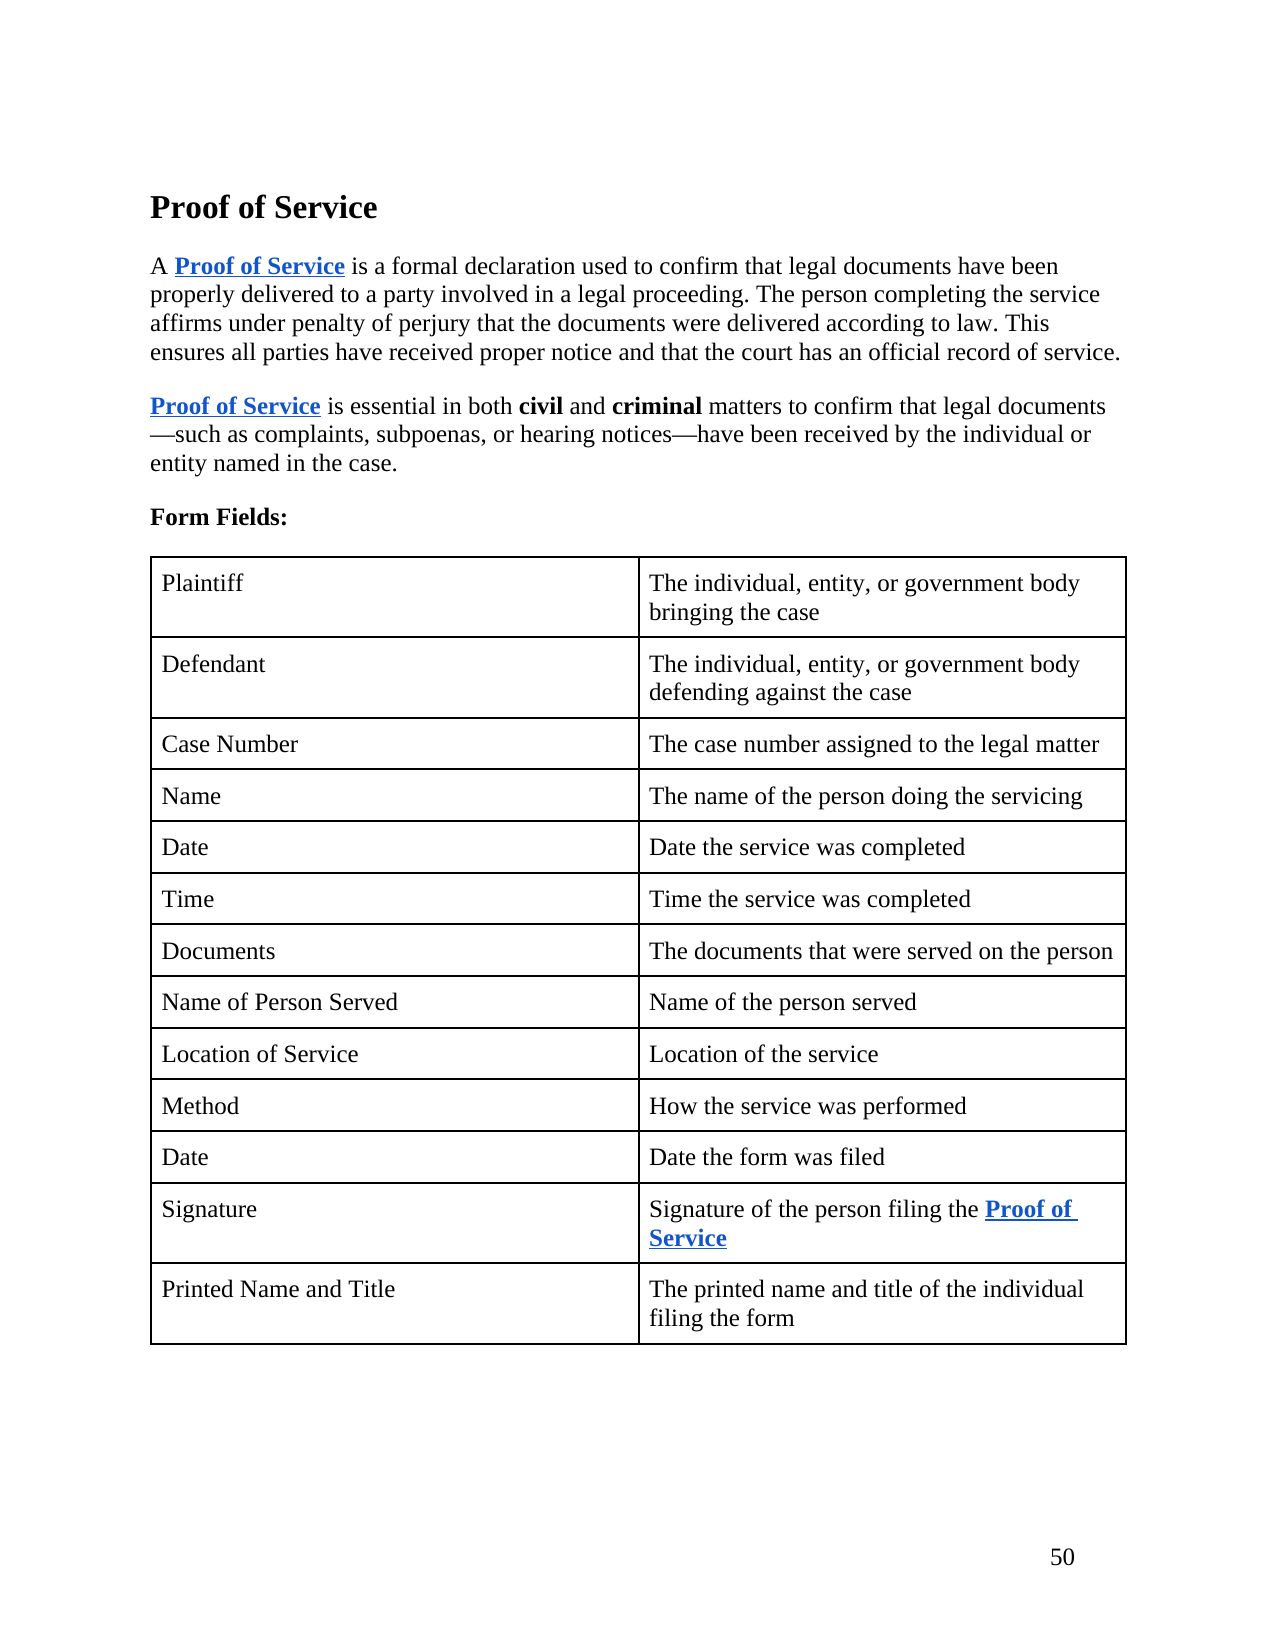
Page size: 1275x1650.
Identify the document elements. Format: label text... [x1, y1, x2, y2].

table_cell How the service was performed [640, 1080, 1125, 1130]
table_cell The documents that were served on the person [640, 925, 1125, 975]
table_cell Date [152, 822, 638, 872]
table_cell Case Number [152, 719, 638, 768]
table_cell The printed name and title of the individual filing the form [640, 1264, 1125, 1342]
table_cell Defendant [152, 638, 638, 717]
table_cell Date the service was completed [640, 822, 1125, 872]
table_cell The name of the person doing the servicing [640, 770, 1125, 820]
table_cell Location of Service [152, 1029, 638, 1078]
text A Proof of Service is a formal declaration used to confirm that legal documents have been properly delivered to a party involved in a legal proceeding. The person completing the service affirms under penalty of perjury that the documents were delivered according to law. This ensures all parties have received proper notice and that the court has an official record of service. [150, 251, 1125, 366]
table_cell Time [152, 874, 638, 923]
table_cell The case number assigned to the legal matter [640, 719, 1125, 768]
table_cell The individual, entity, or government body defending against the case [640, 638, 1125, 717]
table_cell Method [152, 1080, 638, 1130]
table_cell Signature [152, 1184, 638, 1262]
table_header The individual, entity, or government body bringing the case [640, 558, 1125, 636]
table_cell Name [152, 770, 638, 820]
text Form Fields: [150, 502, 1125, 531]
table_cell Time the service was completed [640, 874, 1125, 923]
table_cell Location of the service [640, 1029, 1125, 1078]
table_cell Name of the person served [640, 977, 1125, 1027]
text Proof of Service is essential in both civil and criminal matters to confirm that legal documents—such as complaints, subpoenas, or hearing notices—have been received by the individual or entity named in the case. [150, 391, 1125, 477]
table_header Plaintiff [152, 558, 638, 636]
table_cell Documents [152, 925, 638, 975]
table_cell Date the form was filed [640, 1132, 1125, 1182]
table_cell Signature of the person filing the Proof of Service [640, 1184, 1125, 1262]
table_cell Printed Name and Title [152, 1264, 638, 1342]
table_cell Date [152, 1132, 638, 1182]
subtitle Proof of Service [150, 187, 1125, 226]
table_cell Name of Person Served [152, 977, 638, 1027]
